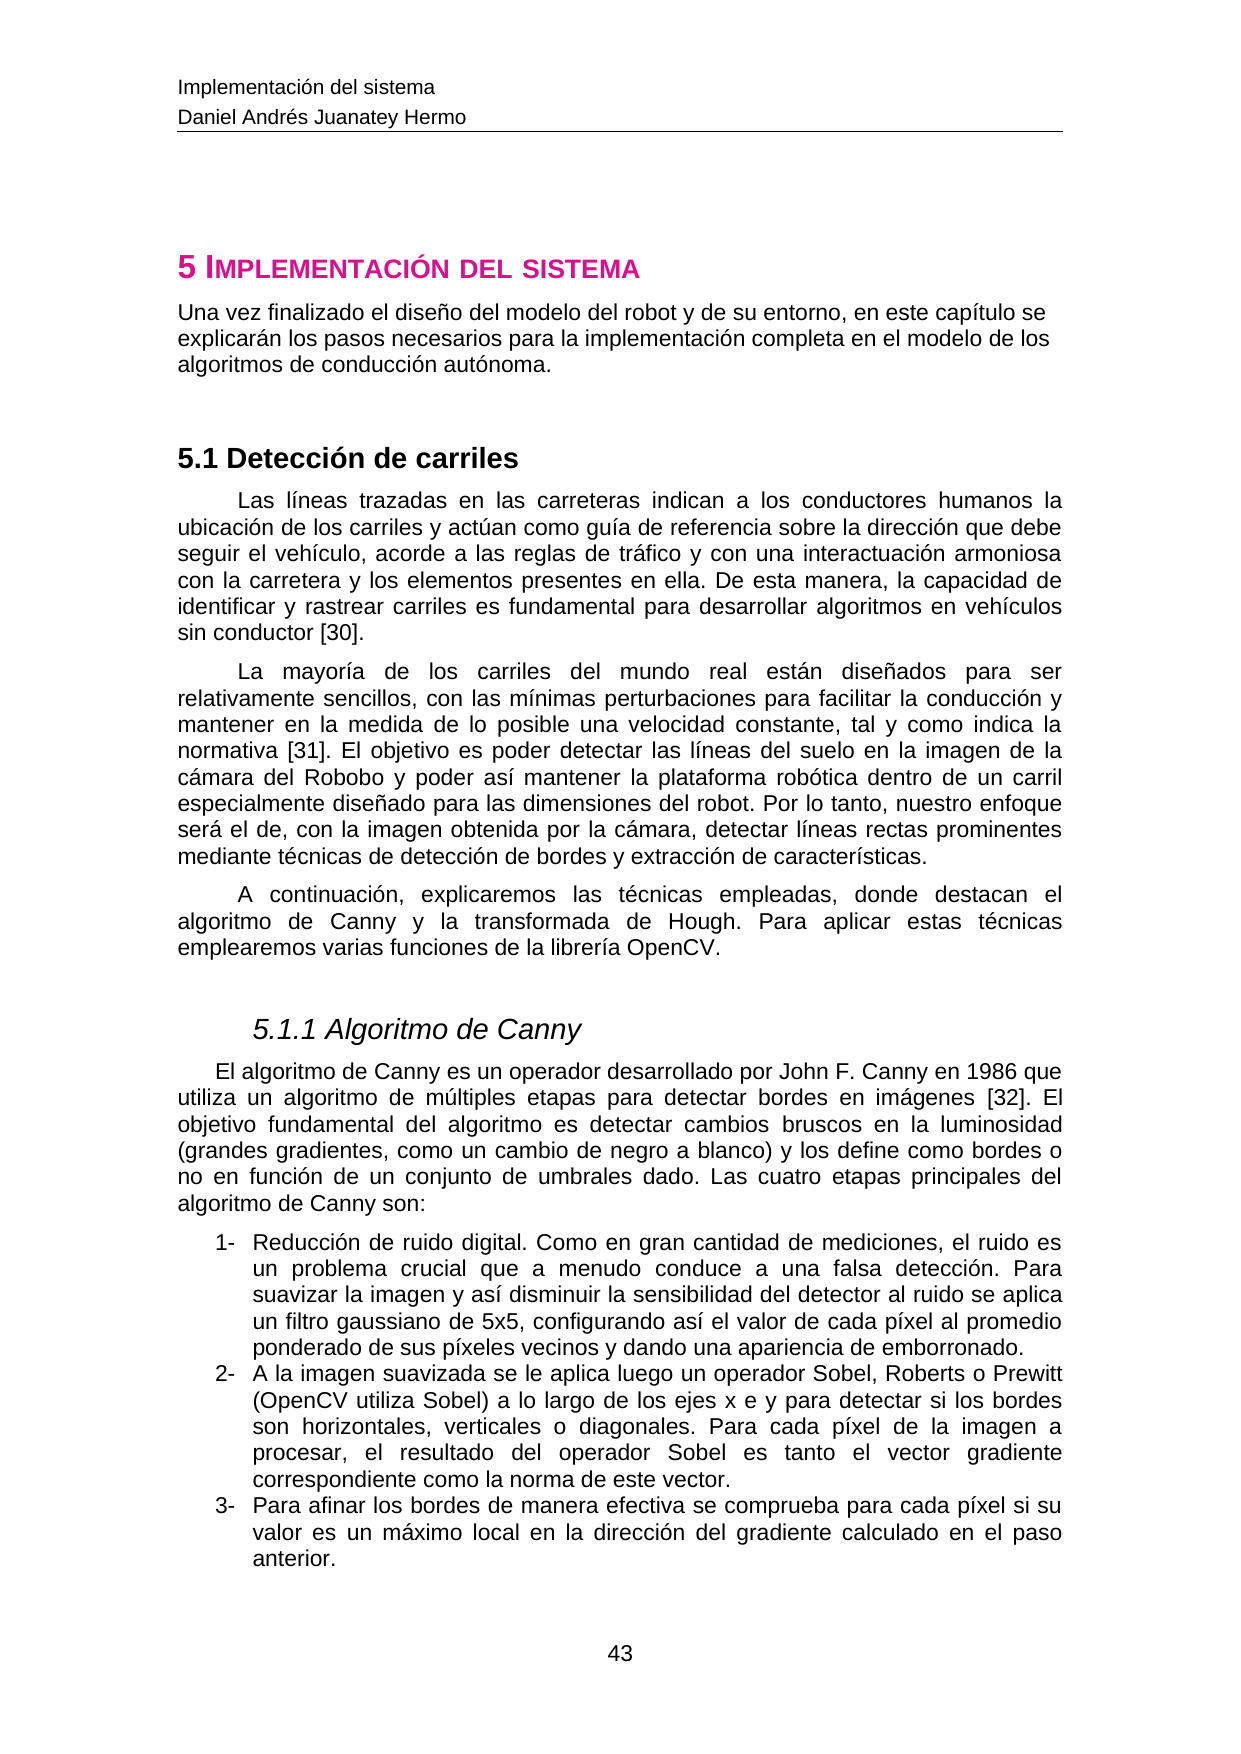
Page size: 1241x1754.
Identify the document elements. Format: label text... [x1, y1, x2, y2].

text La mayoría de los carriles del mundo real están diseñados para ser relativamente sencillos, con las mínimas perturbaciones para facilitar la conducción y mantener en la medida de lo posible una velocidad constante, tal y como indica la normativa. El objetivo es poder detectar las líneas del suelo en la imagen de la cámara del Robobo y poder así mantener la plataforma robótica dentro de un carril especialmente diseñado para las dimensiones del robot. Por lo tanto, nuestro enfoque será el de, con la imagen obtenida por la cámara, detectar líneas rectas prominentes mediante técnicas de detección de bordes y extracción de características. [177, 658, 1063, 869]
list Para afinar los bordes de manera efectiva se comprueba para cada píxel si su valor es un máximo local en la dirección del gradiente calculado en el paso anterior. [215, 1492, 1063, 1571]
subtitle Detección de carriles [177, 441, 1063, 475]
text Una vez finalizado el diseño del modelo del robot y de su entorno, en este capítulo se explicarán los pasos necesarios para la implementación completa en el modelo de los algoritmos de conducción autónoma. [177, 298, 1063, 378]
list Reducción de ruido digital. Como en gran cantidad de mediciones, el ruido es un problema crucial que a menudo conduce a una falsa detección. Para suavizar la imagen y así disminuir la sensibilidad del detector al ruido se aplica un filtro gaussiano de 5x5, configurando así el valor de cada píxel al promedio ponderado de sus píxeles vecinos y dando una apariencia de emborronado. [215, 1228, 1063, 1360]
text Las líneas trazadas en las carreteras indican a los conductores humanos la ubicación de los carriles y actúan como guía de referencia sobre la dirección que debe seguir el vehículo, acorde a las reglas de tráfico y con una interactuación armoniosa con la carretera y los elementos presentes en ella. De esta manera, la capacidad de identificar y rastrear carriles es fundamental para desarrollar algoritmos en vehículos sin conductor. [177, 487, 1063, 646]
text El algoritmo de Canny es un operador desarrollado por John F. Canny en 1986 que utiliza un algoritmo de múltiples etapas para detectar bordes en imágenes. El objetivo fundamental del algoritmo es detectar cambios bruscos en la luminosidad (grandes gradientes, como un cambio de negro a blanco) y los define como bordes o no en función de un conjunto de umbrales dado. Las cuatro etapas principales del algoritmo de Canny son: [177, 1058, 1063, 1216]
list A la imagen suavizada se le aplica luego un operador Sobel, Roberts o Prewitt (OpenCV utiliza Sobel) a lo largo de los ejes x e y para detectar si los bordes son horizontales, verticales o diagonales. Para cada píxel de la imagen a procesar, el resultado del operador Sobel es tanto el vector gradiente correspondiente como la norma de este vector. [215, 1360, 1063, 1492]
text A continuación, explicaremos las técnicas empleadas, donde destacan el algoritmo de Canny y la transformada de Hough. Para aplicar estas técnicas emplearemos varias funciones de la librería OpenCV. [177, 881, 1063, 961]
subtitle Algoritmo de Canny [252, 1012, 1063, 1045]
subtitle Implementación del sistema [177, 248, 1063, 286]
